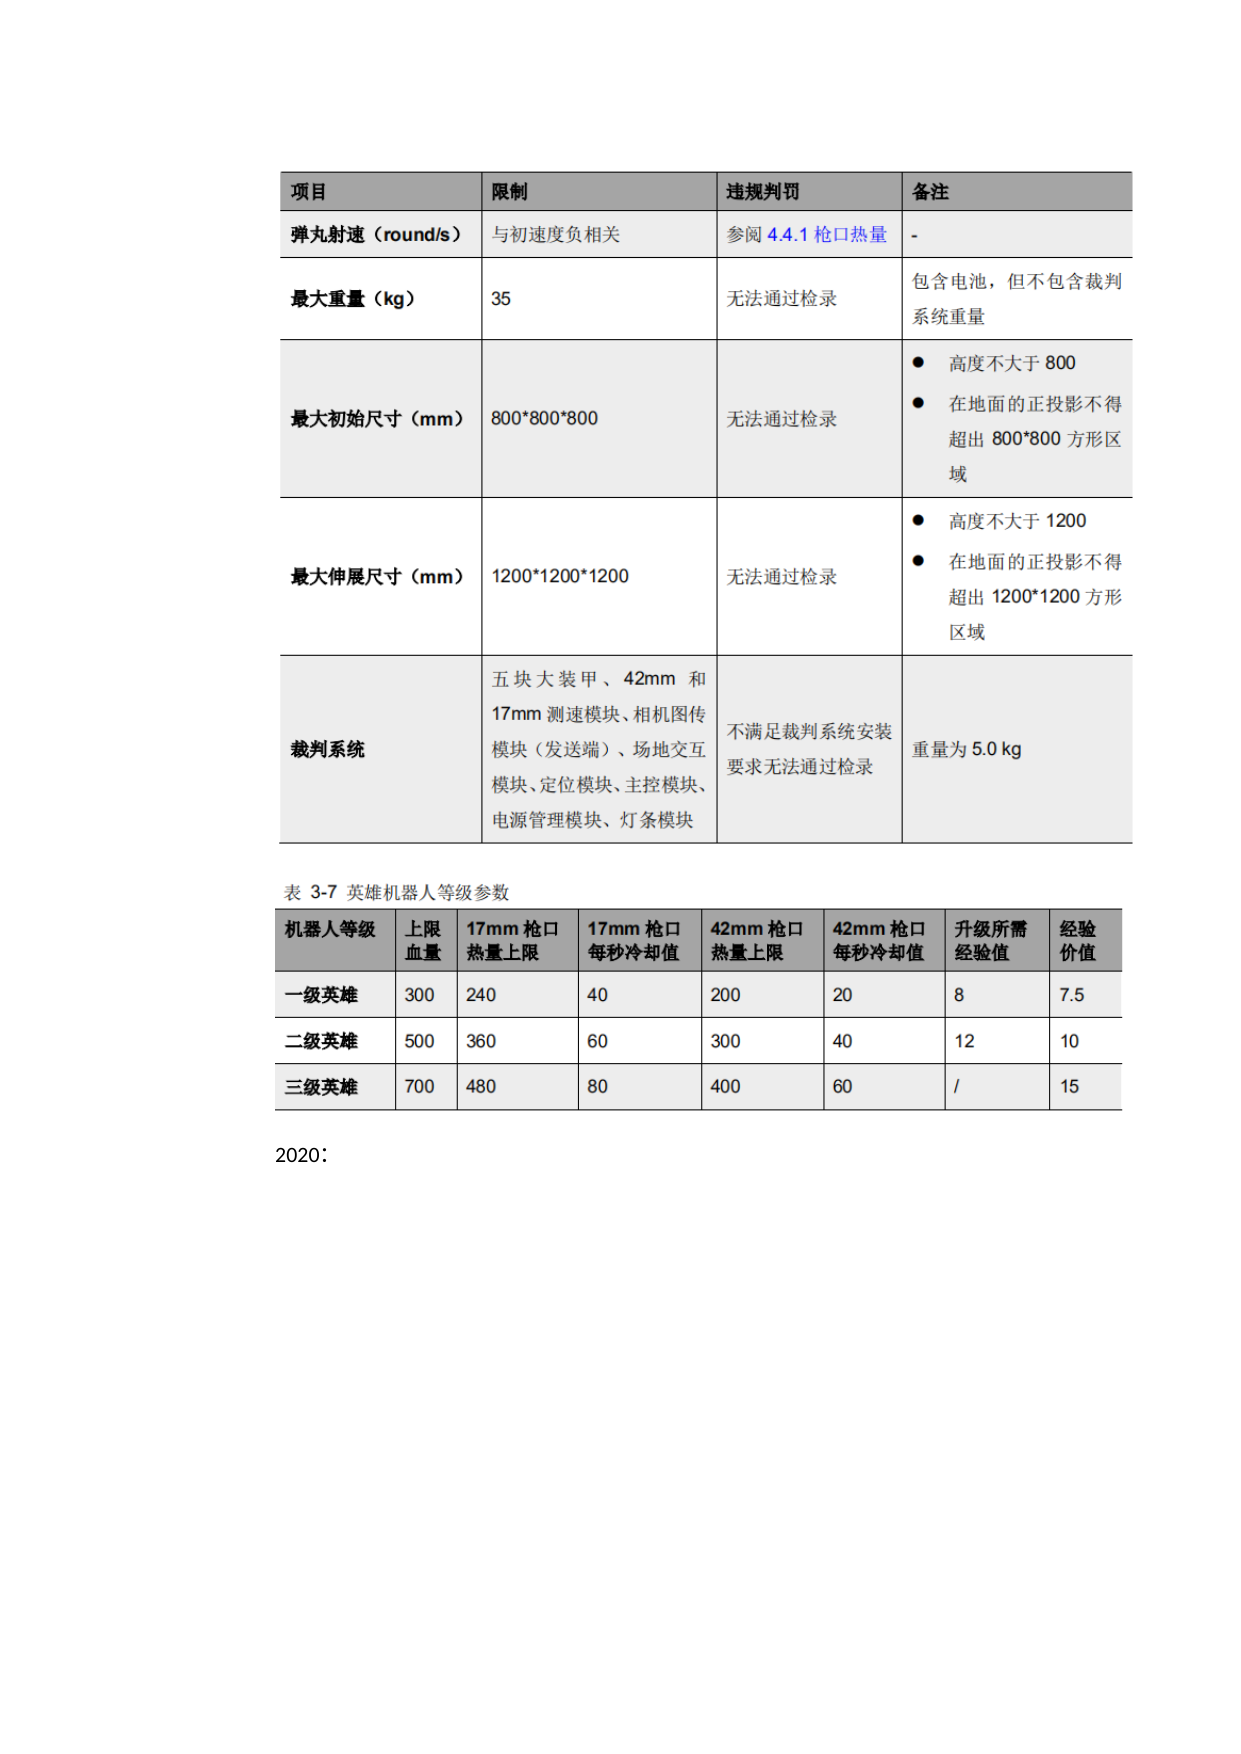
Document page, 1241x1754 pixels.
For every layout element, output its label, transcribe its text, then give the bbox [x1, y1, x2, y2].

picture [275, 162, 1140, 850]
list 2020： [231, 1137, 1053, 1169]
picture [275, 877, 1140, 1122]
